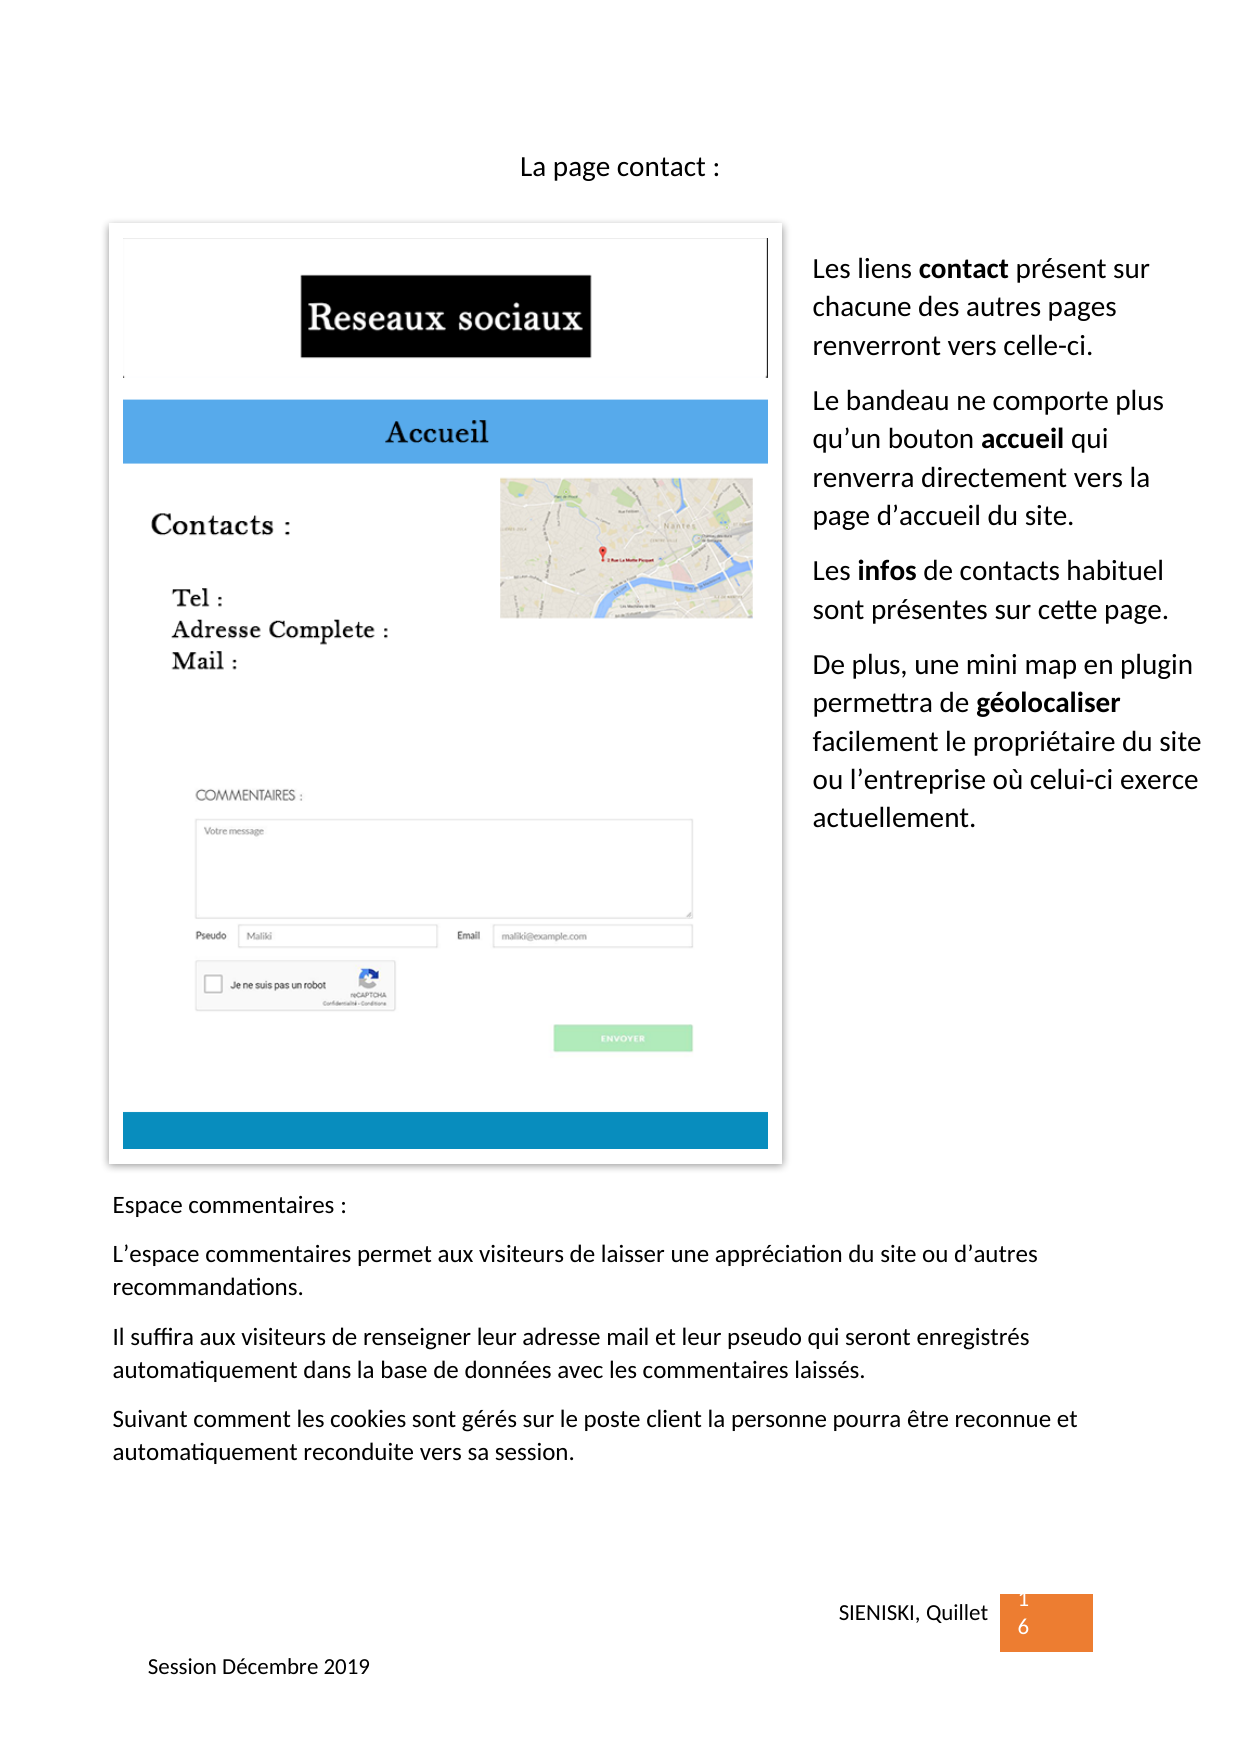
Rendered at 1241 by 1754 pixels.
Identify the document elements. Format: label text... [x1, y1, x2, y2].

text La page contact : [148, 148, 1093, 183]
picture [123, 238, 768, 1112]
